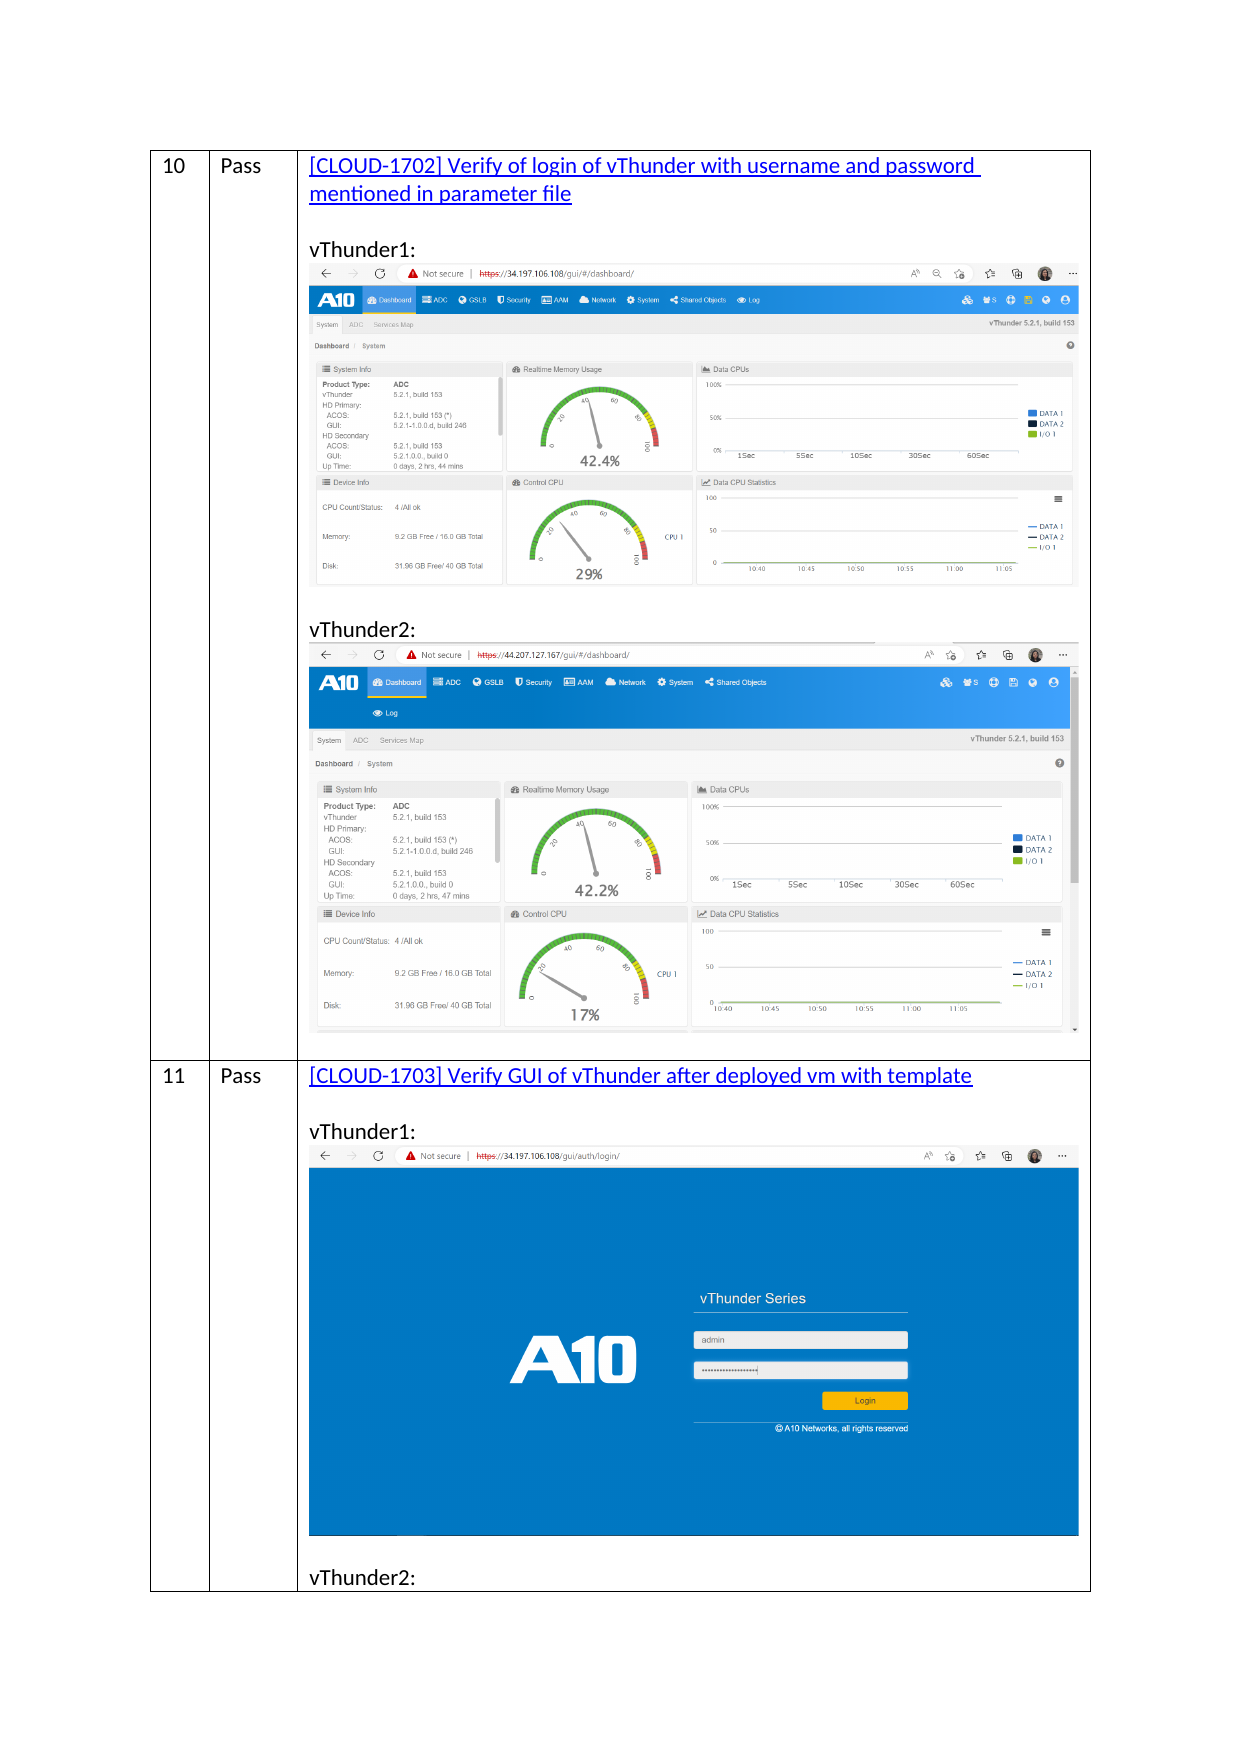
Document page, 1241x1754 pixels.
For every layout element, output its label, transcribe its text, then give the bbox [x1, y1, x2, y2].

table_cell Pass [210, 151, 297, 1060]
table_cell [298, 1061, 1090, 1591]
table_cell 10 [151, 151, 209, 1060]
picture [309, 1145, 1079, 1536]
table_cell Pass [210, 1061, 297, 1591]
table_cell [CLOUD-1702] Verify of login of vThunder with username and password mentioned in parameter file vThunder1: vThunder2: [298, 151, 1090, 1060]
table_cell 11 [151, 1061, 209, 1591]
picture [309, 642, 1079, 1033]
picture [309, 263, 1079, 587]
